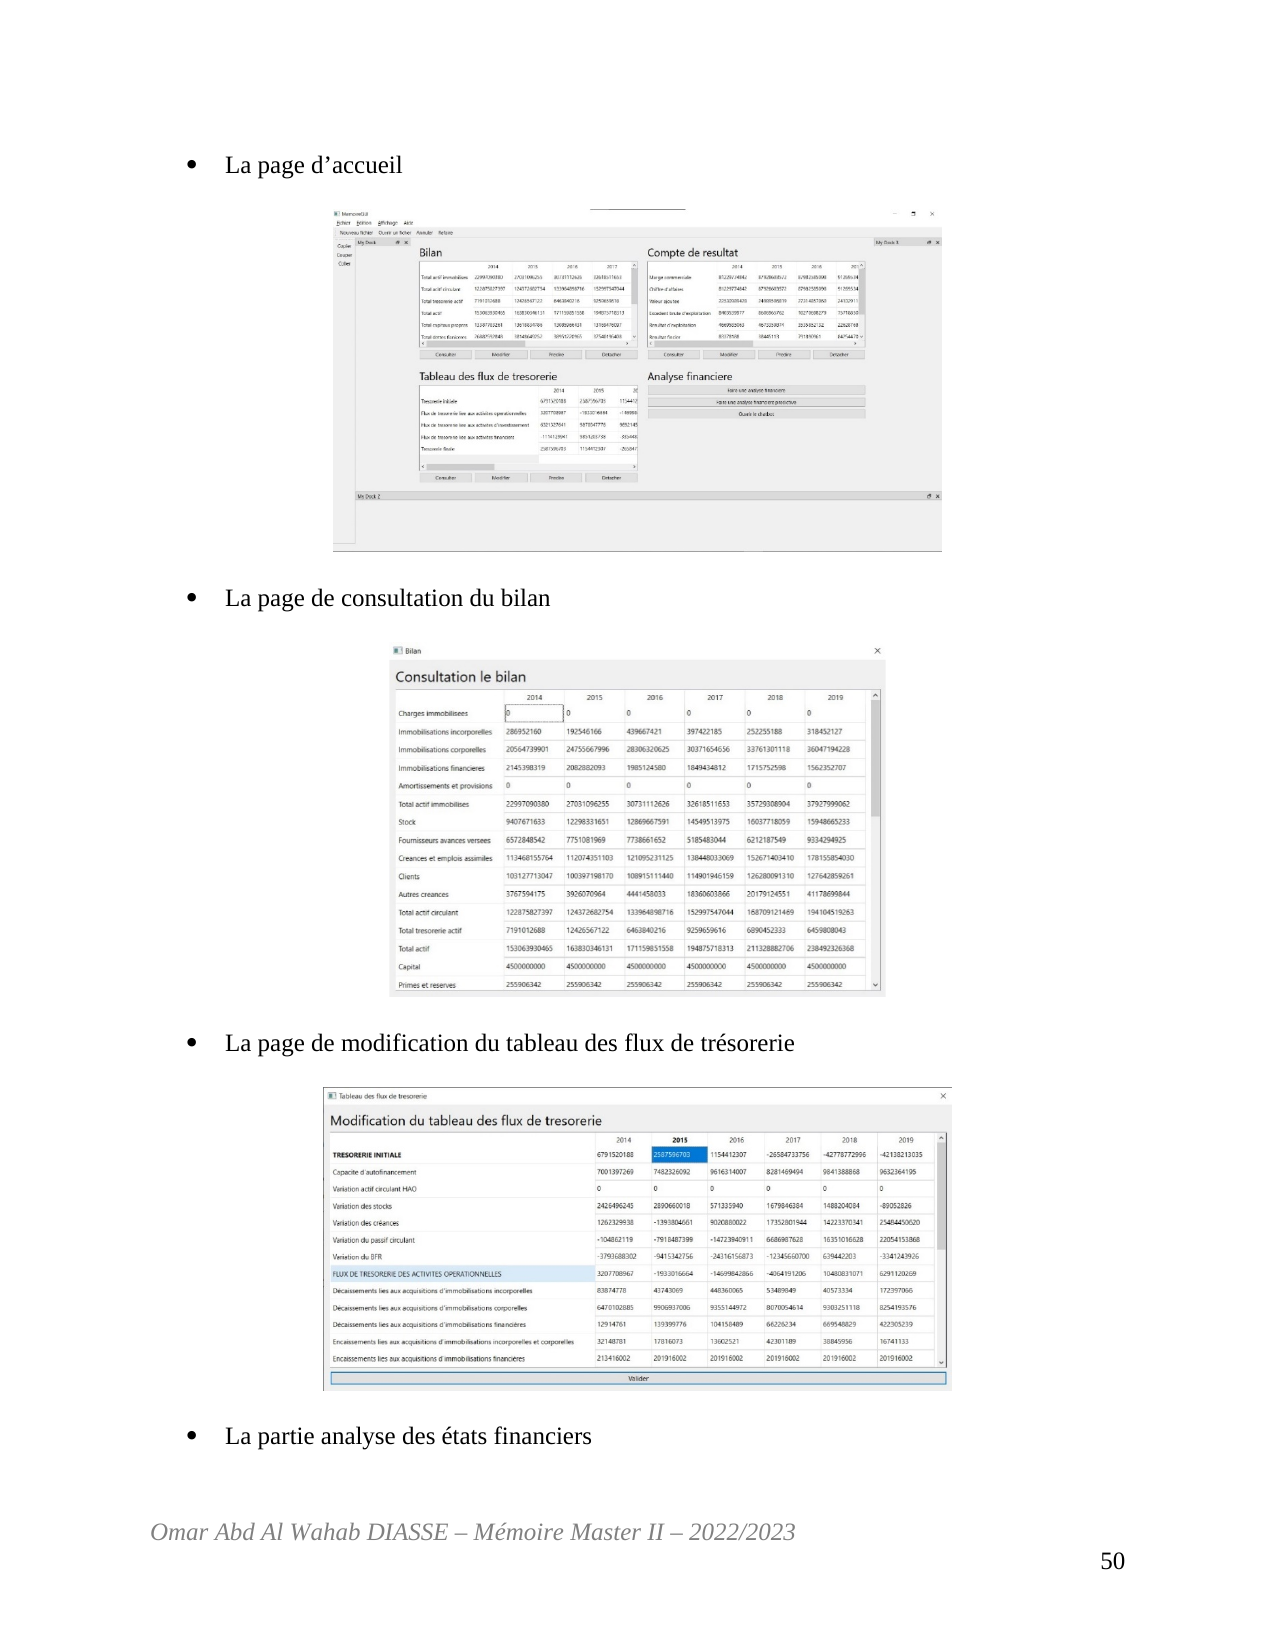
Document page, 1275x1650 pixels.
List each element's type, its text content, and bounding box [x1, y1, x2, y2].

list La page de consultation du bilan [187, 583, 1125, 611]
picture [389, 642, 886, 997]
list La page d’accueil [187, 150, 1125, 179]
list La page de modification du tableau des flux de trésorerie [187, 1028, 1125, 1056]
picture [333, 209, 942, 552]
picture [323, 1087, 952, 1391]
list La partie analyse des états financiers [187, 1421, 1125, 1450]
